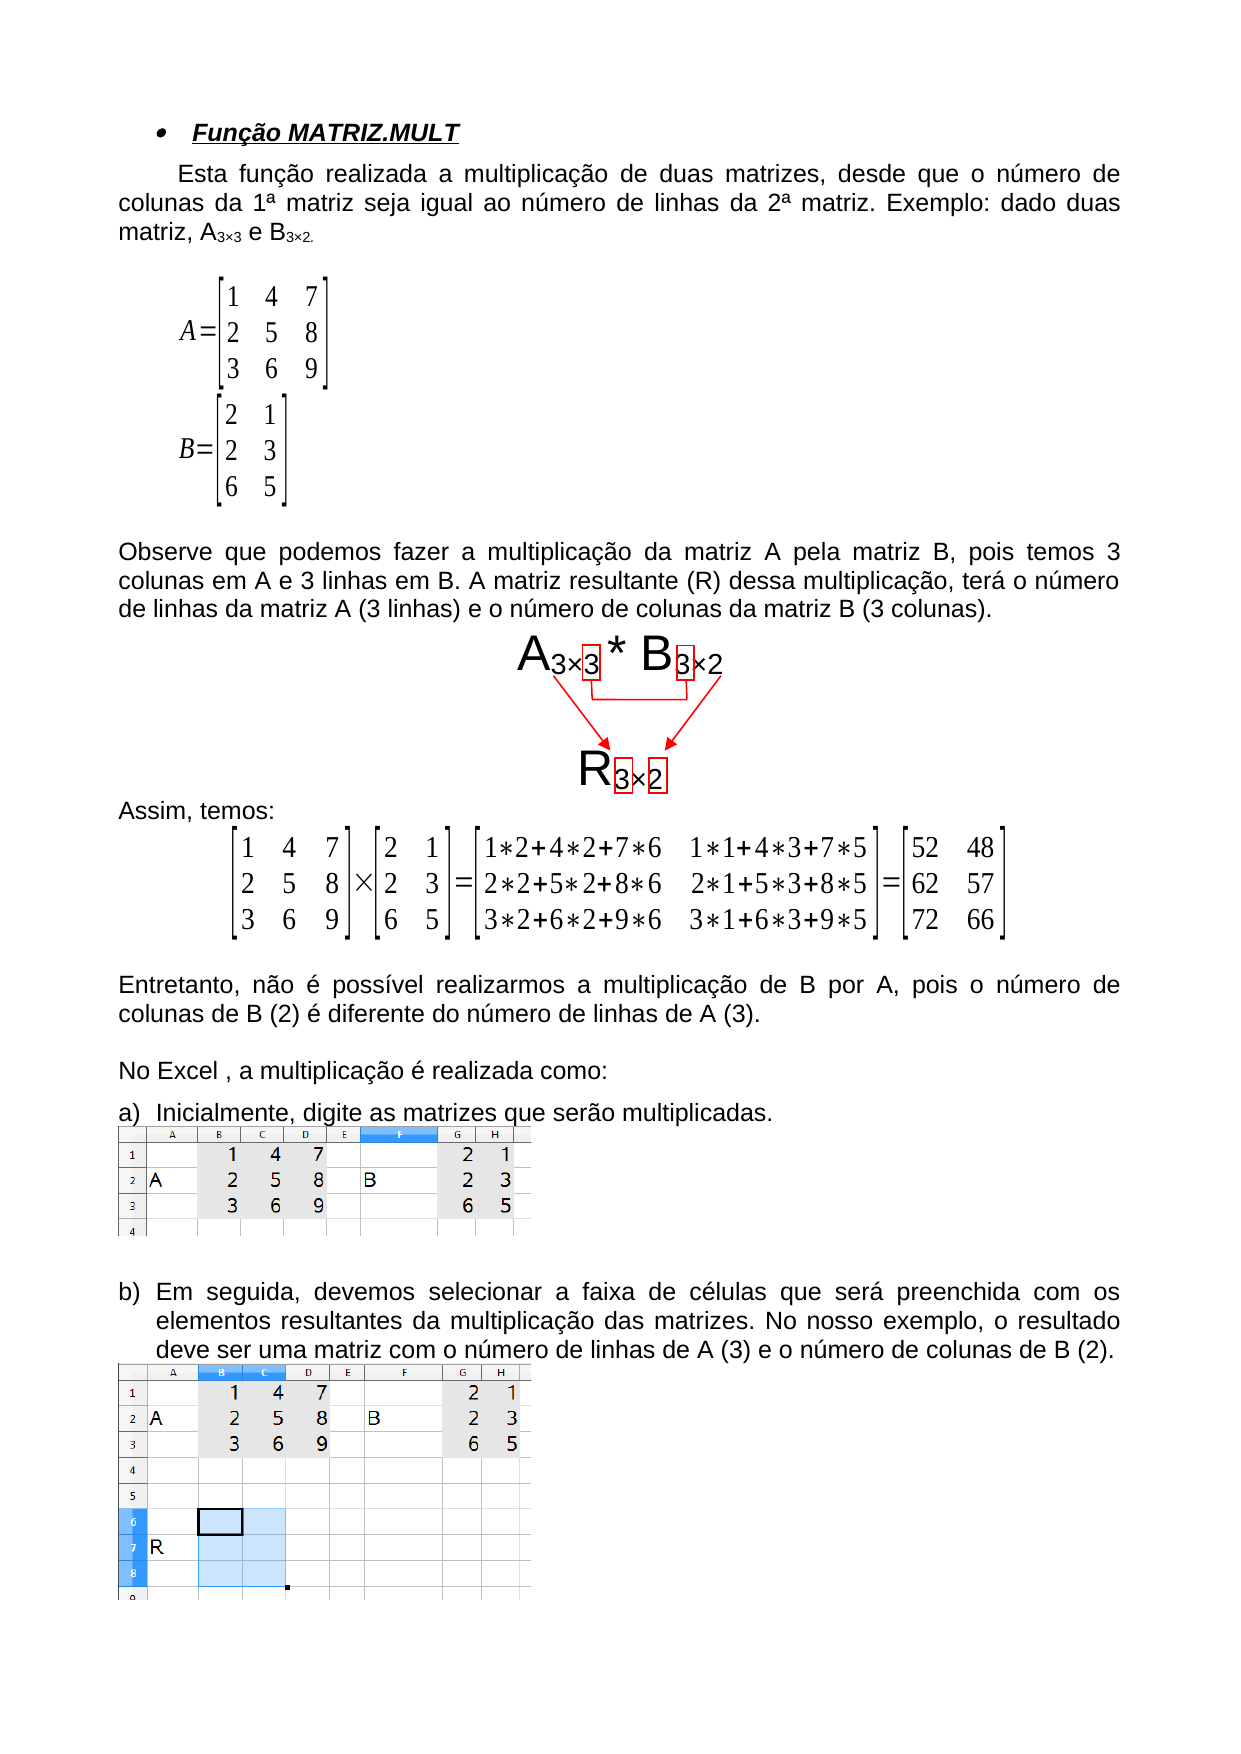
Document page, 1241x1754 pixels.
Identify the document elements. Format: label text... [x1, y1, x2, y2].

list Função MATRIZ.MULT [154, 118, 1122, 147]
text Esta função realizada a multiplicação de duas matrizes, desde que o número de colunas da 1ª matriz seja igual ao número de linhas da 2ª matriz. Exemplo: dado duas matriz, A3×3 e B3×2. [118, 159, 1122, 246]
text Assim, temos: [118, 796, 1122, 824]
text No Excel , a multiplicação é realizada como: [118, 1056, 1122, 1085]
text Observe que podemos fazer a multiplicação da matriz A pela matriz B, pois temos 3 colunas em A e 3 linhas em B. A matriz resultante (R) dessa multiplicação, terá o número de linhas da matriz A (3 linhas) e o número de colunas da matriz B (3 colunas). [118, 537, 1122, 623]
list Inicialmente, digite as matrizes que serão multiplicadas. [118, 1098, 1122, 1126]
picture [118, 1126, 532, 1236]
picture [118, 1363, 532, 1600]
list Em seguida, devemos selecionar a faixa de células que será preenchida com os elementos resultantes da multiplicação das matrizes. No nosso exemplo, o resultado deve ser uma matriz com o número de linhas de A (3) e o número de colunas de B (2). [118, 1277, 1122, 1363]
text Entretanto, não é possível realizarmos a multiplicação de B por A, pois o número de colunas de B (2) é diferente do número de linhas de A (3). [118, 970, 1122, 1028]
text R3×2 [118, 738, 1122, 796]
text A3×3 * B3×2 [118, 623, 1122, 681]
